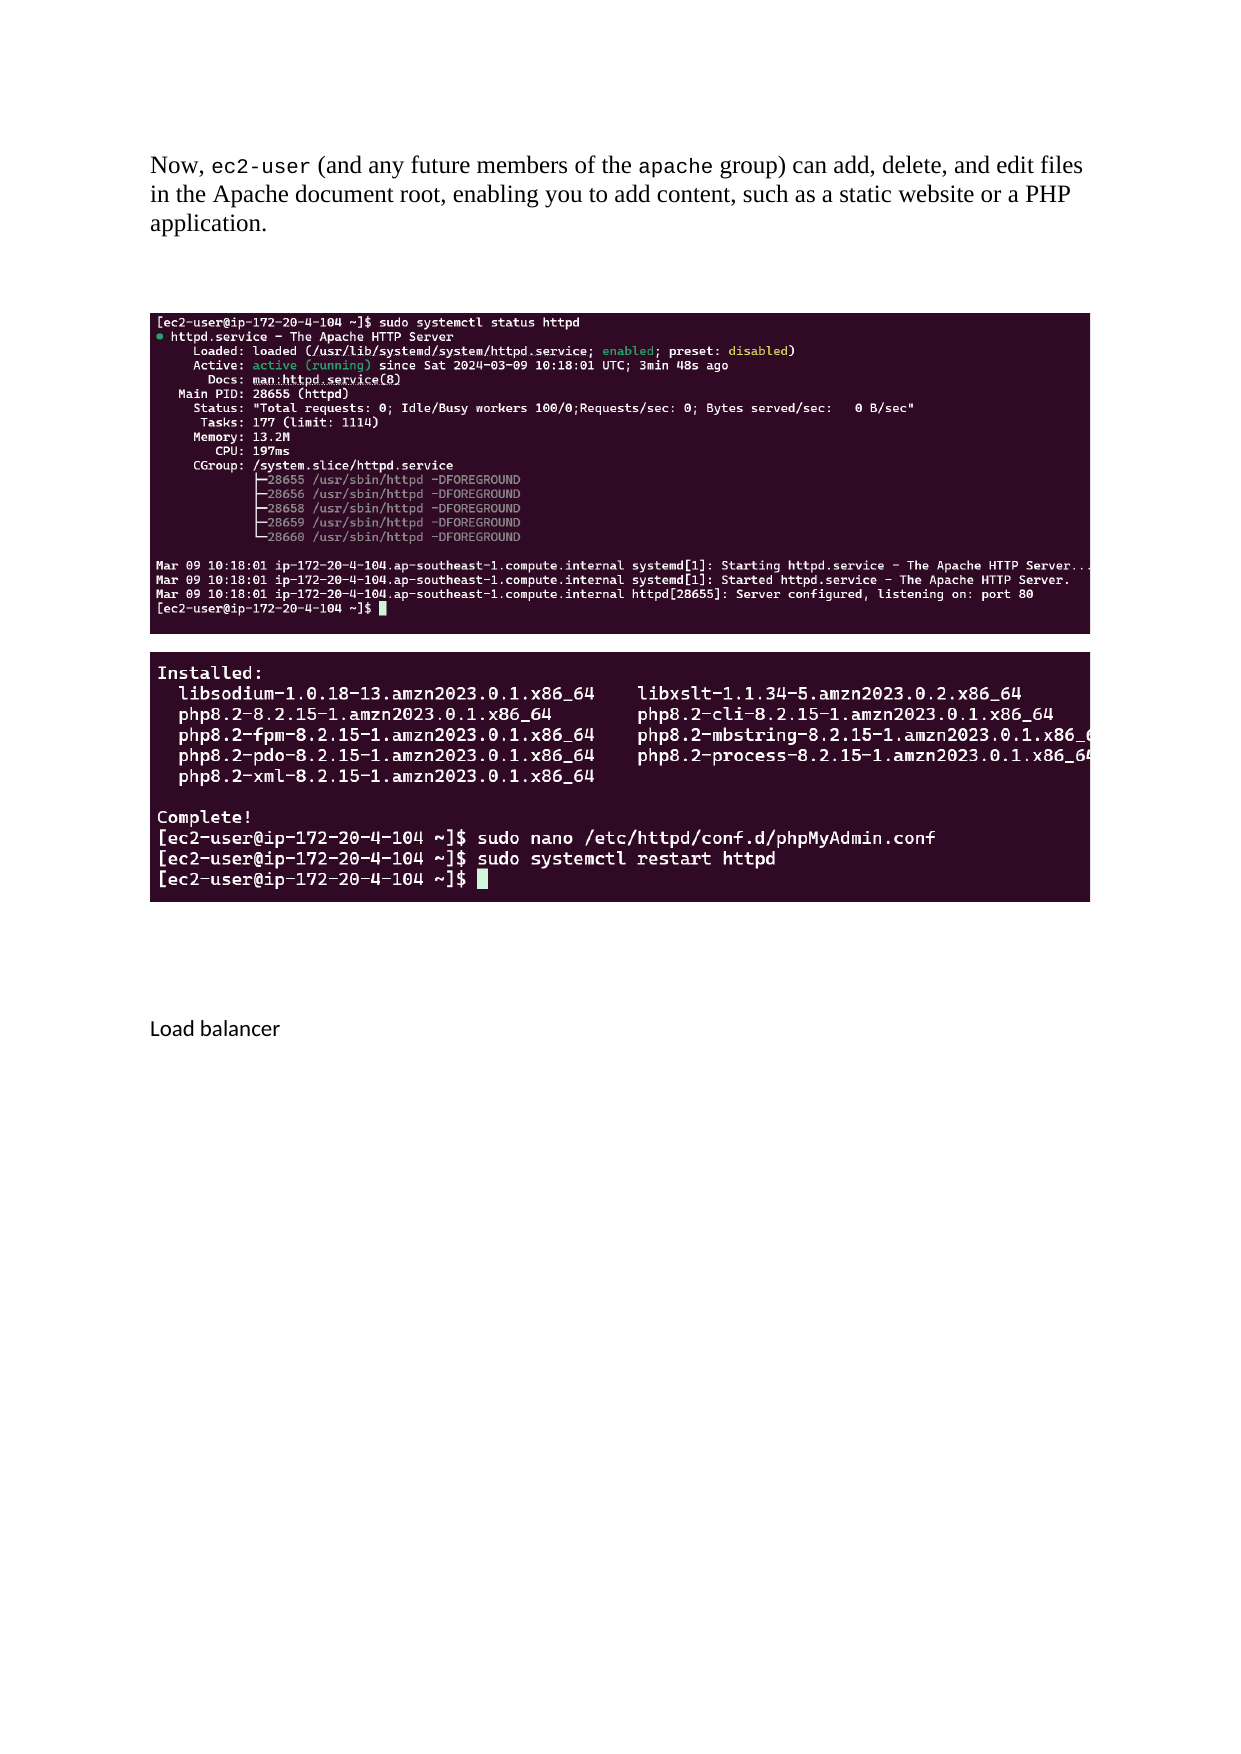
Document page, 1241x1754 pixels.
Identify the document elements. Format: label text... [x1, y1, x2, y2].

text Load balancer [150, 1014, 1090, 1042]
picture [150, 652, 1091, 902]
text Now, ec2-user (and any future members of the apache group) can add, delete, and edit files in the Apache document root, enabling you to add content, such as a static website or a PHP application. [150, 150, 1090, 237]
picture [150, 313, 1091, 634]
